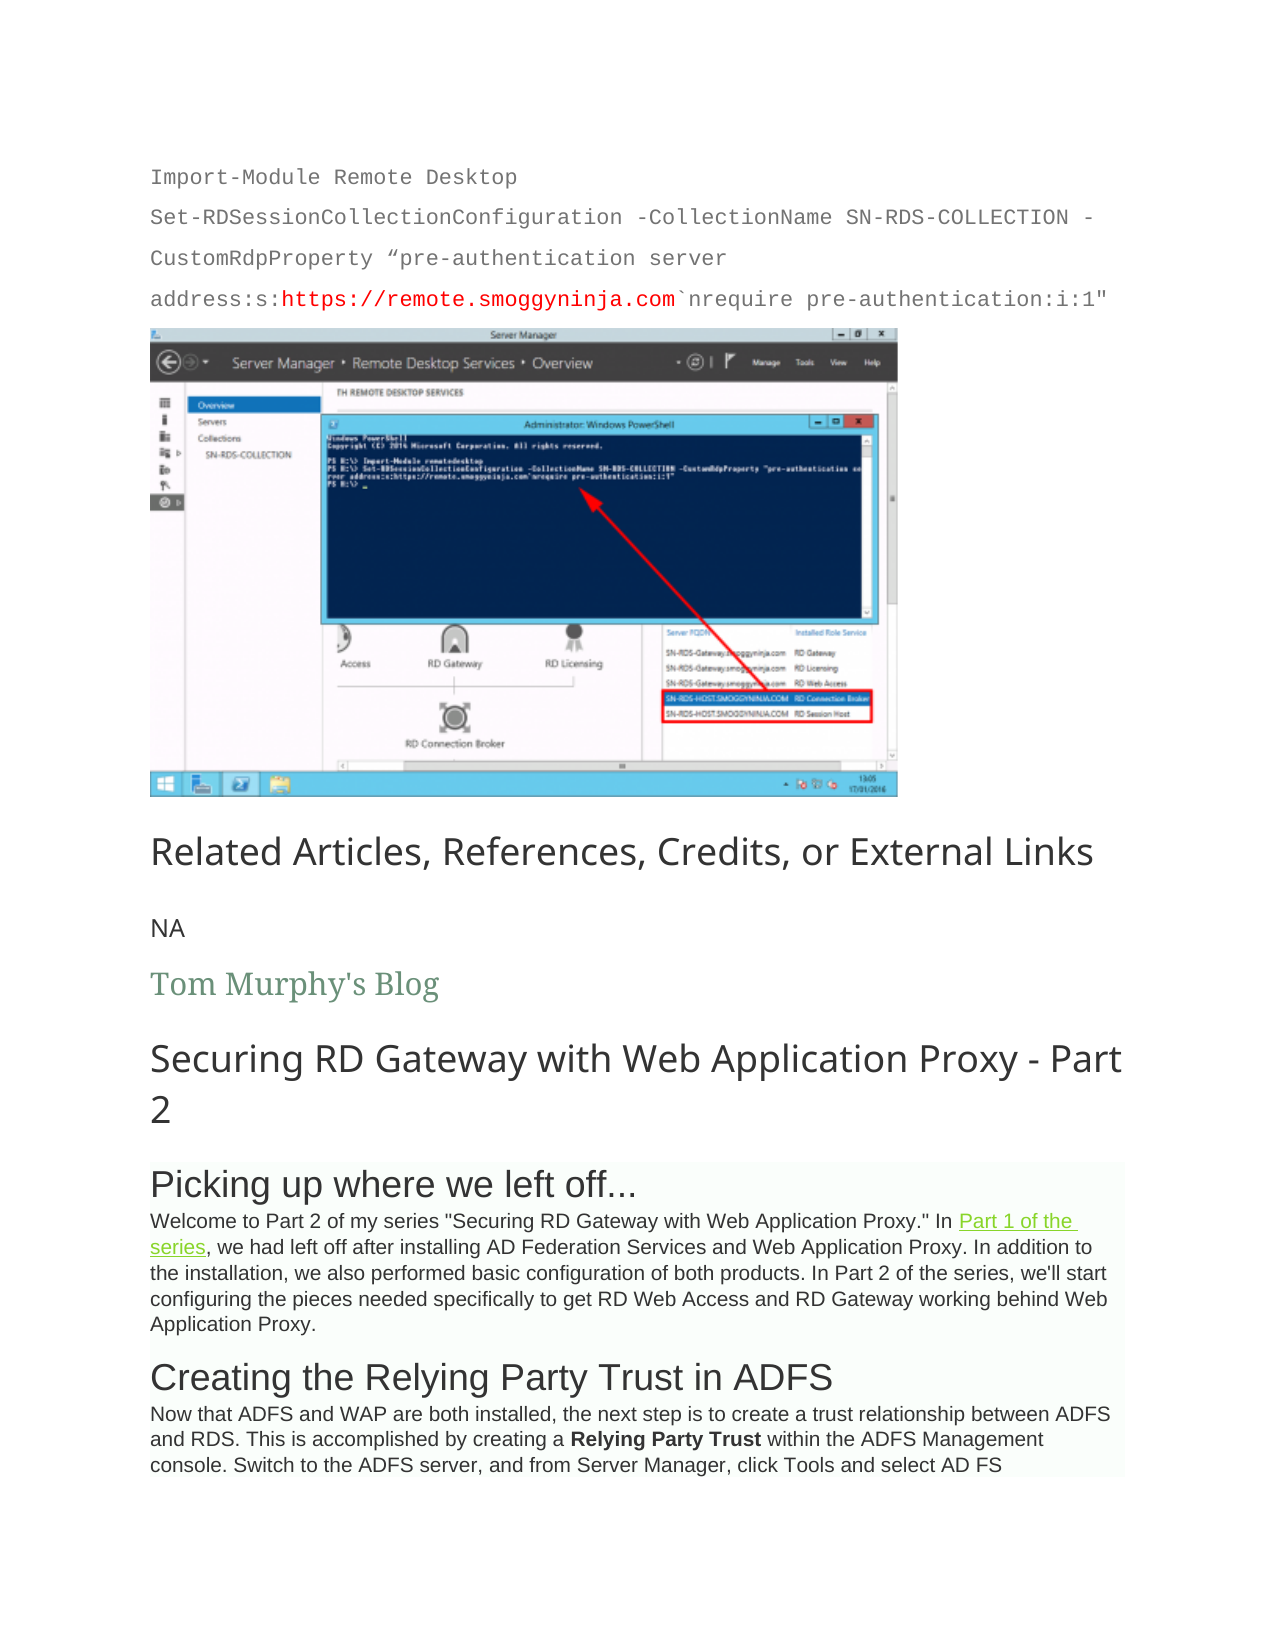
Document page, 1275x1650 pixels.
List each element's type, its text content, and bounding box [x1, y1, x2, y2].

subtitle Picking up where we left off... [150, 1162, 1125, 1206]
text Securing RD Gateway with Web Application Proxy - Part 2 [150, 1032, 1125, 1134]
text Tom Murphy's Blog [150, 961, 1125, 1004]
text Import-Module Remote Desktop [150, 150, 1125, 191]
text Related Articles, References, Credits, or External Links [150, 825, 1125, 876]
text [150, 1401, 1125, 1477]
text NA [150, 904, 1125, 945]
text Set-RDSessionCollectionConfiguration -CollectionName SN-RDS-COLLECTION -CustomRdpProperty “pre-authentication server address:s:https://remote.smoggyninja.com`nrequire pre-authentication:i:1″ [150, 191, 1125, 312]
text Welcome to Part 2 of my series "Securing RD Gateway with Web Application Proxy." In Part 1 of the series, we had left off after installing AD Federation Services and Web Application Proxy. In addition to the installation, we also performed basic configuration of both products. In Part 2 of the series, we'll start configuring the pieces needed specifically to get RD Web Access and RD Gateway working behind Web Application Proxy. [150, 1209, 1125, 1336]
subtitle Creating the Relying Party Trust in ADFS [150, 1355, 1125, 1398]
picture [150, 328, 898, 797]
